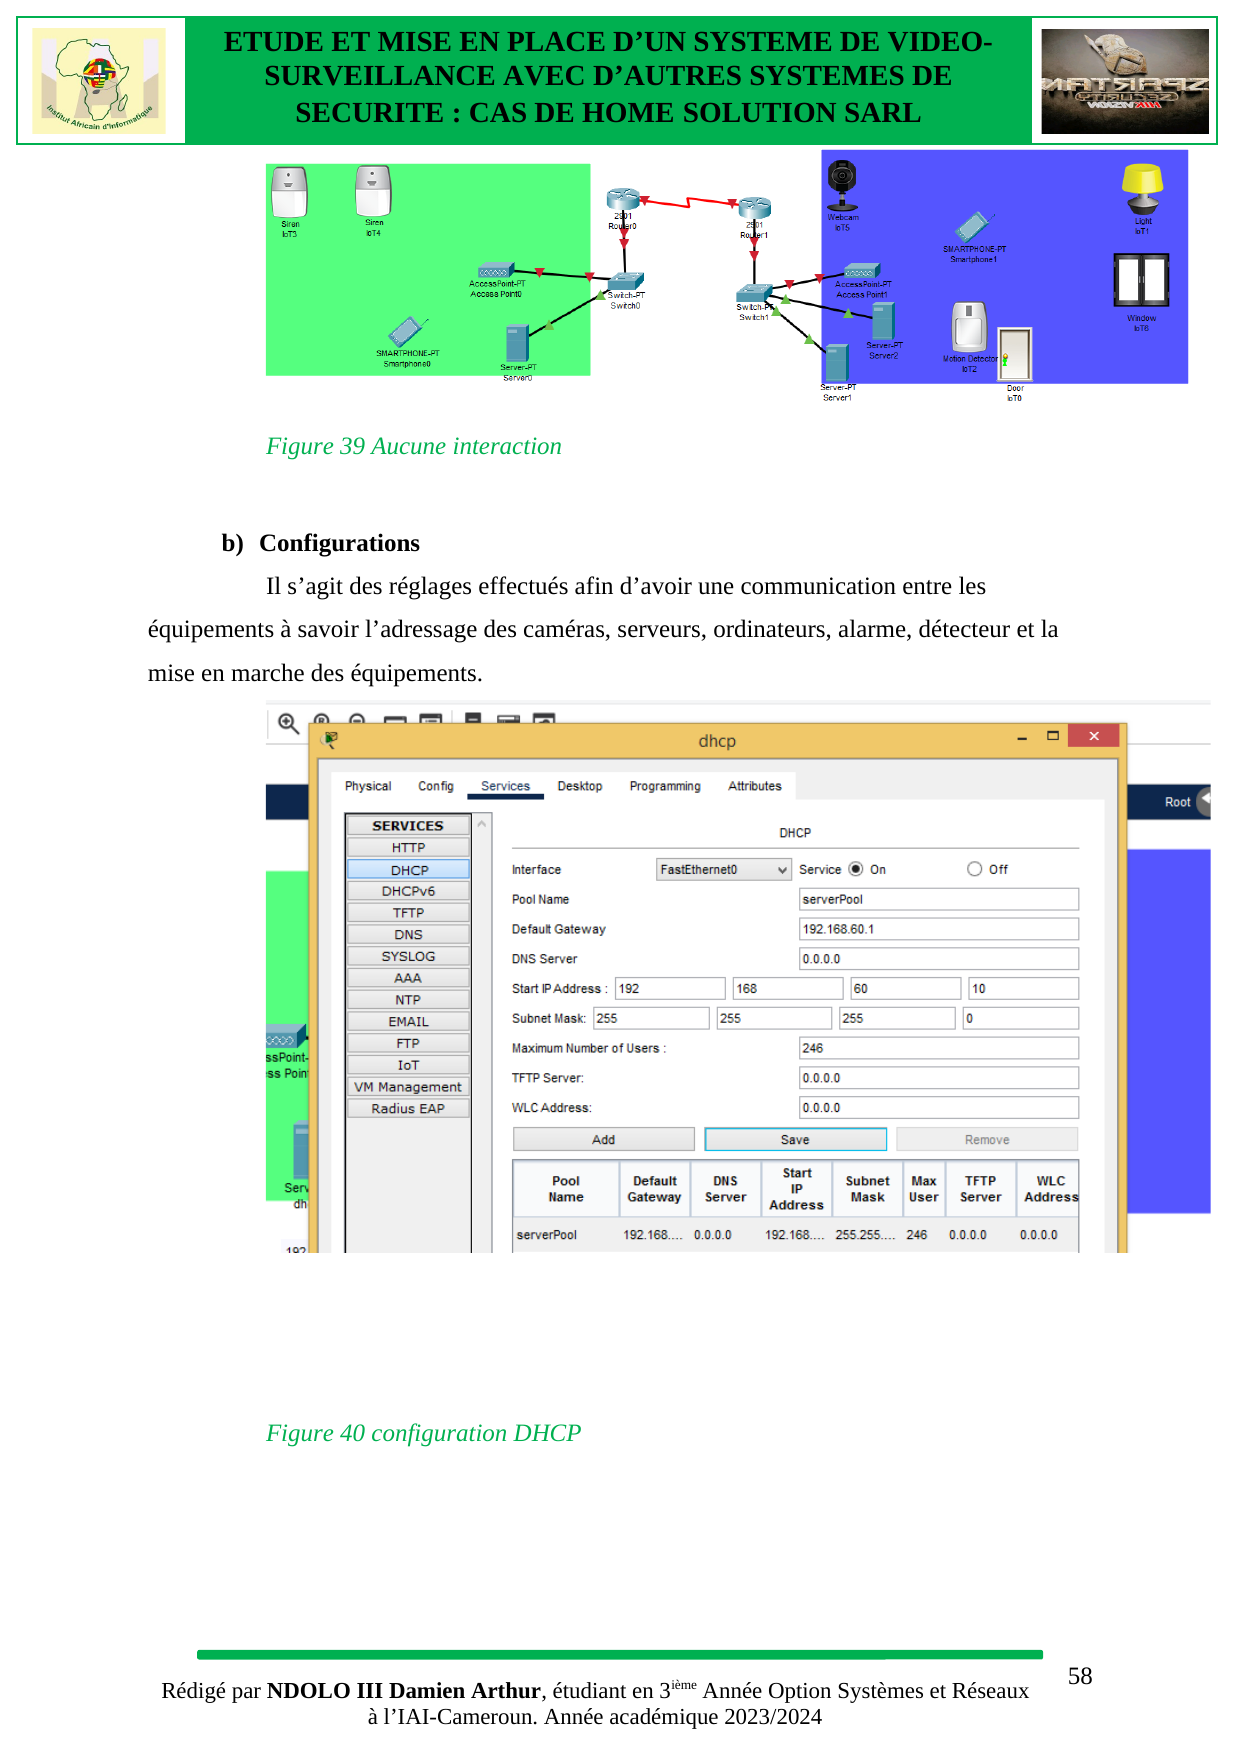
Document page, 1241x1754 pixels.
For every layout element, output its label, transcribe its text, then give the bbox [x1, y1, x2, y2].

text Figure 40 configuration DHCP [148, 1418, 1093, 1447]
text Figure 39 Aucune interaction [148, 431, 1093, 460]
picture [265, 147, 1211, 417]
picture [1041, 29, 1209, 134]
picture [32, 28, 166, 134]
text Il s’agit des réglages effectués afin d’avoir une communication entre les équipements à savoir l’adressage des caméras, serveurs, ordinateurs, alarme, détecteur et la mise en marche des équipements. [148, 571, 1093, 686]
subtitle Configurations [221, 528, 1093, 557]
picture [265, 700, 1211, 1253]
